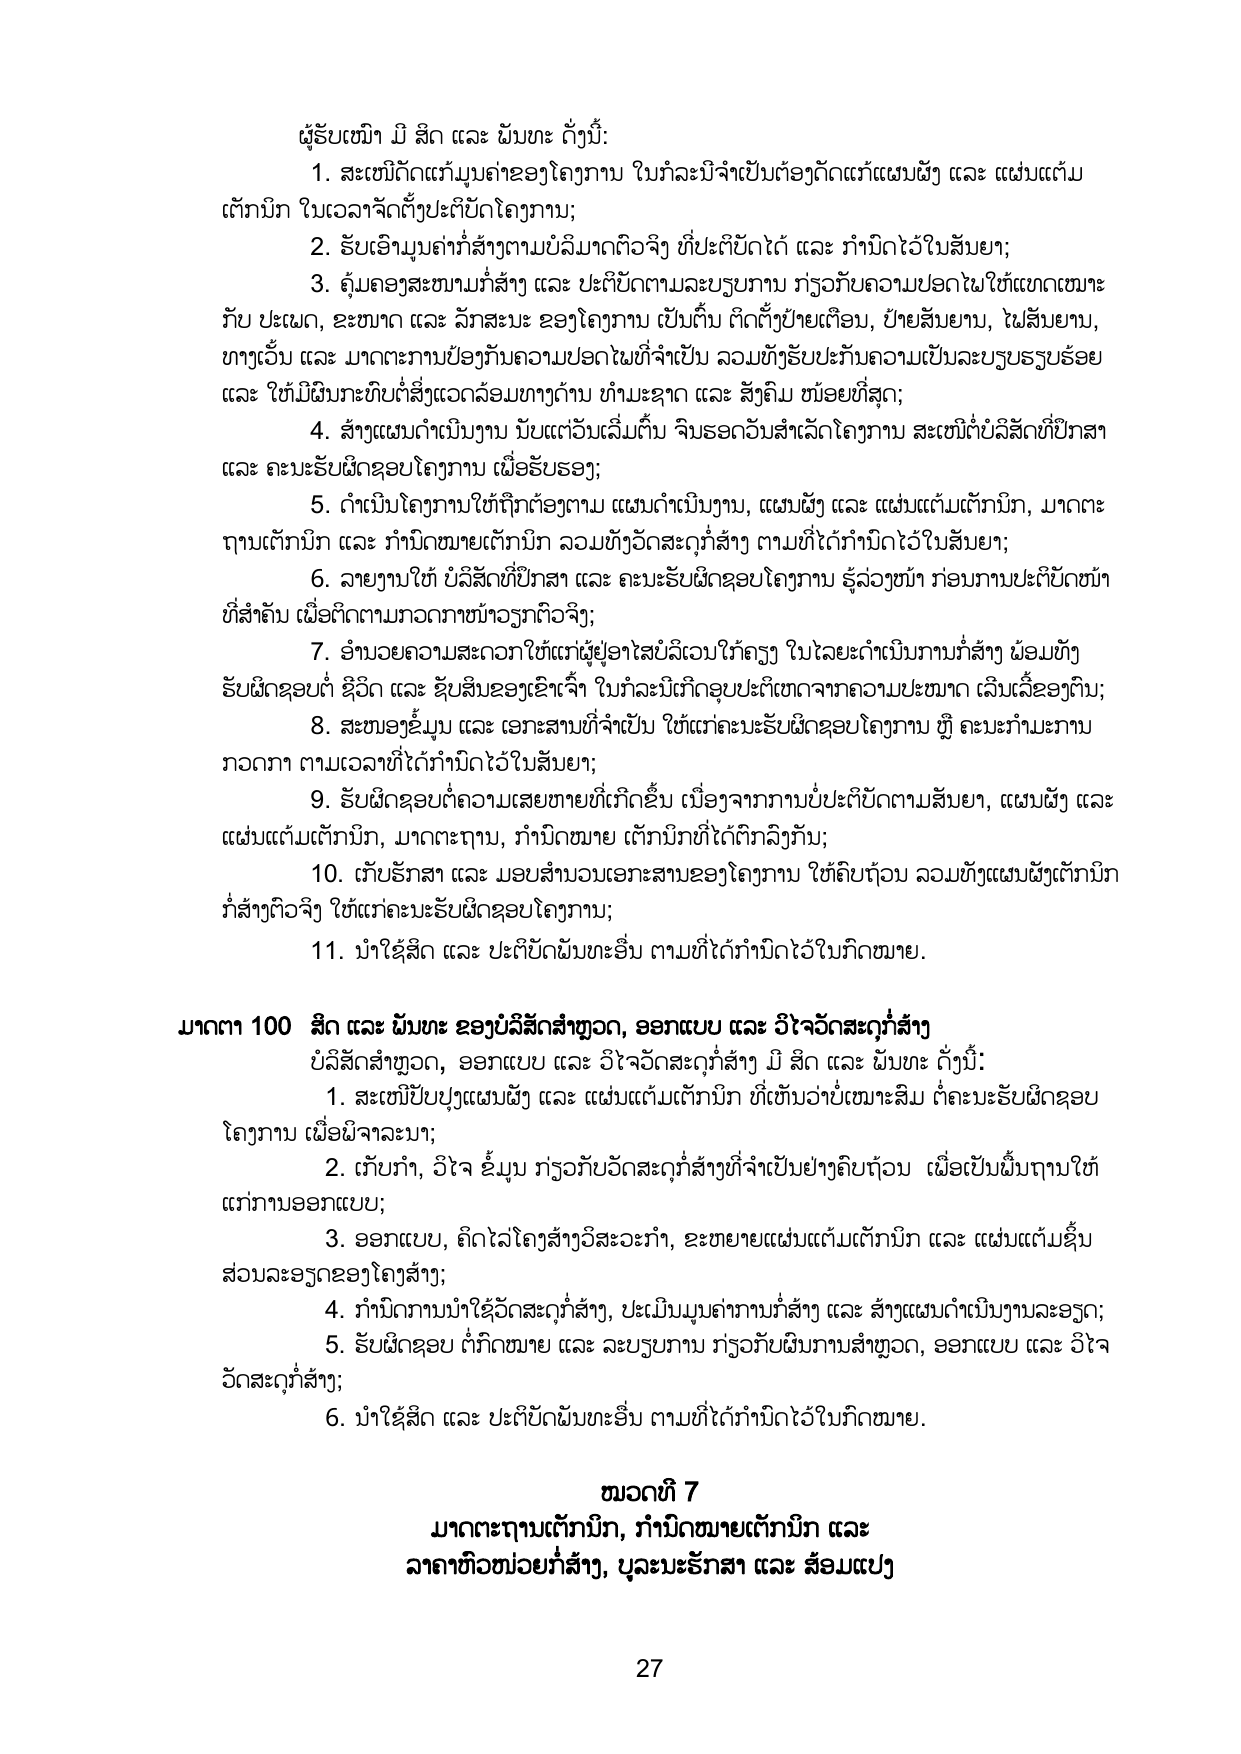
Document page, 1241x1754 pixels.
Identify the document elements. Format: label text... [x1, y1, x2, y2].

list ລາຍງານໃຫ້ ບໍລິສັດທີ່ປຶກສາ ແລະ ຄະນະຮັບຜິດຊອບໂຄງການ ຮູ້ລ່ວງໜ້າ ກ່ອນການປະຕິບັດໜ້າທີ່ສໍາຄັນ ເພື່ອຕິດຕາມກວດກາໜ້າວຽກຕົວຈິງ; [222, 561, 1122, 634]
text ຜູ້ຮັບເໝົາ ມີ ສິດ ແລະ ພັນທະ ດັ່ງນີ້: [220, 118, 1122, 155]
list ສະເໜີປັບປຸງແຜນຜັງ ແລະ ແຜ່ນແຕ້ມເຕັກນິກ ທີ່ເຫັນວ່າບໍ່ເໝາະສົມ ຕໍ່ຄະນະຮັບຜິດຊອບໂຄງການ ເພື່ອພິຈາລະນາ; [222, 1077, 1122, 1148]
list ເກັບກໍາ, ວິໄຈ ຂໍ້ມູນ ກ່ຽວກັບວັດສະດຸກໍ່ສ້າງທີ່ຈໍາເປັນຢ່າງຄົບຖ້ວນ ເພື່ອເປັນພື້ນຖານໃຫ້ແກ່ການອອກແບບ; [222, 1148, 1122, 1219]
text ມາດຕະຖານເຕັກນິກ, ກໍານົດໝາຍເຕັກນິກ ແລະ [177, 1508, 1122, 1544]
list ນໍາໃຊ້ສິດ ແລະ ປະຕິບັດພັນທະອື່ນ ຕາມທີ່ໄດ້ກໍານົດໄວ້ໃນກົດໝາຍ. [221, 1396, 1122, 1433]
list ສະໜອງຂໍ້ມູນ ແລະ ເອກະສານທີ່ຈໍາເປັນ ໃຫ້ແກ່ຄະນະຮັບຜິດຊອບໂຄງການ ຫຼື ຄະນະກໍາມະການກວດກາ ຕາມເວລາທີ່ໄດ້ກໍານົດໄວ້ໃນສັນຍາ; [222, 708, 1122, 782]
text ບໍລິສັດສໍາຫຼວດ, ອອກແບບ ແລະ ວິໄຈວັດສະດຸກໍ່ສ້າງ ມີ ສິດ ແລະ ພັນທະ ດັ່ງນີ້: [295, 1042, 1122, 1077]
list ສະເໜີດັດແກ້ມູນຄ່າຂອງໂຄງການ ໃນກໍລະນີຈໍາເປັນຕ້ອງດັດແກ້ແຜນຜັງ ແລະ ແຜ່ນແຕ້ມເຕັກນິກ ໃນເວລາຈັດຕັ້ງປະຕິບັດໂຄງການ; [222, 155, 1122, 229]
list ດໍາເນີນໂຄງການໃຫ້ຖືກຕ້ອງຕາມ ແຜນດໍາເນີນງານ, ແຜນຜັງ ແລະ ແຜ່ນແຕ້ມເຕັກນິກ, ມາດຕະ ຖານເຕັກນິກ ແລະ ກໍານົດໝາຍເຕັກນິກ ລວມທັງວັດສະດຸກໍ່ສ້າງ ຕາມທີ່ໄດ້ກໍານົດໄວ້ໃນສັນຍາ; [222, 487, 1122, 561]
list ອໍານວຍຄວາມສະດວກໃຫ້ແກ່ຜູ້ຢູ່ອາໄສບໍລິເວນໃກ້ຄຽງ ໃນໄລຍະດໍາເນີນການກໍ່ສ້າງ ພ້ອມທັງຮັບຜິດຊອບຕໍ່ ຊີວິດ ແລະ ຊັບສິນຂອງເຂົາເຈົ້າ ໃນກໍລະນີເກີດອຸບປະຕິເຫດຈາກຄວາມປະໝາດ ເລີນເລີ້ຂອງຕົນ; [222, 634, 1122, 708]
list ຮັບເອົາມູນຄ່າກໍ່ສ້າງຕາມບໍລິມາດຕົວຈິງ ທີ່ປະຕິບັດໄດ້ ແລະ ກໍານົດໄວ້ໃນສັນຍາ; [222, 229, 1122, 266]
list ຮັບຜິດຊອບ ຕໍ່ກົດໝາຍ ແລະ ລະບຽບການ ກ່ຽວກັບຜົນການສຳຫຼວດ, ອອກແບບ ແລະ ວິໄຈ ວັດສະດຸກໍ່ສ້າງ; [221, 1325, 1122, 1396]
list ສ້າງແຜນດໍາເນີນງານ ນັບແຕ່ວັນເລີ່ມຕົ້ນ ຈົນຮອດວັນສໍາເລັດໂຄງການ ສະເໜີຕໍ່ບໍລິສັດທີ່ປຶກສາ ແລະ ຄະນະຮັບຜິດຊອບໂຄງການ ເພື່ອຮັບຮອງ; [222, 413, 1122, 487]
text ໝວດທີ 7 [177, 1471, 1122, 1508]
list ຮັບຜິດຊອບຕໍ່ຄວາມເສຍຫາຍທີ່ເກີດຂຶ້ນ ເນື່ອງຈາກການບໍ່ປະຕິບັດຕາມສັນຍາ, ແຜນຜັງ ແລະ ແຜ່ນແຕ້ມເຕັກນິກ, ມາດຕະຖານ, ກໍານົດໝາຍ ເຕັກນິກທີ່ໄດ້ຕົກລົງກັນ; [222, 782, 1122, 856]
list ນໍາໃຊ້ສິດ ແລະ ປະຕິບັດພັນທະອື່ນ ຕາມທີ່ໄດ້ກໍານົດໄວ້ໃນກົດໝາຍ. [221, 929, 1122, 967]
text ມາດຕາ 100 ສິດ ແລະ ພັນທະ ຂອງບໍລິສັດສໍາຫຼວດ, ອອກແບບ ແລະ ວິໄຈວັດສະດຸກໍ່ສ້າງ [177, 1004, 1122, 1042]
list ກໍານົດການນໍາໃຊ້ວັດສະດຸກໍ່ສ້າງ, ປະເມີນມູນຄ່າການກໍ່ສ້າງ ແລະ ສ້າງແຜນດໍາເນີນງານລະອຽດ; [222, 1290, 1122, 1325]
list ເກັບຮັກສາ ແລະ ມອບສໍານວນເອກະສານຂອງໂຄງການ ໃຫ້ຄົບຖ້ວນ ລວມທັງແຜນຜັງເຕັກນິກກໍ່ສ້າງຕົວຈິງ ໃຫ້ແກ່ຄະນະຮັບຜິດຊອບໂຄງການ; [221, 856, 1122, 929]
list ອອກແບບ, ຄິດໄລ່ໂຄງສ້າງວິສະວະກໍາ, ຂະຫຍາຍແຜ່ນແຕ້ມເຕັກນິກ ແລະ ແຜ່ນແຕ້ມຊິ້ນສ່ວນລະອຽດຂອງໂຄງສ້າງ; [222, 1219, 1122, 1290]
list ຄຸ້ມຄອງສະໜາມກໍ່ສ້າງ ແລະ ປະຕິບັດຕາມລະບຽບການ ກ່ຽວກັບຄວາມປອດໄພໃຫ້ແທດເໝາະ ກັບ ປະເພດ, ຂະໜາດ ແລະ ລັກສະນະ ຂອງໂຄງການ ເປັນຕົ້ນ ຕິດຕັ້ງປ້າຍເຕືອນ, ປ້າຍສັນຍານ, ໄຟສັນຍານ, ທາງເວັ້ນ ແລະ ມາດຕະການປ້ອງກັນຄວາມປອດໄພທີ່ຈໍາເປັນ ລວມທັງຮັບປະກັນຄວາມເປັນລະບຽບຮຽບຮ້ອຍ ແລະ ໃຫ້ມີຜົນກະທົບຕໍ່ສິ່ງແວດລ້ອມທາງດ້ານ ທຳມະຊາດ ແລະ ສັງຄົມ ໜ້ອຍທີ່ສຸດ; [222, 266, 1122, 413]
text ລາຄາຫົວໜ່ວຍກໍ່ສ້າງ, ບູລະນະຮັກສາ ແລະ ສ້ອມແປງ [177, 1544, 1122, 1581]
